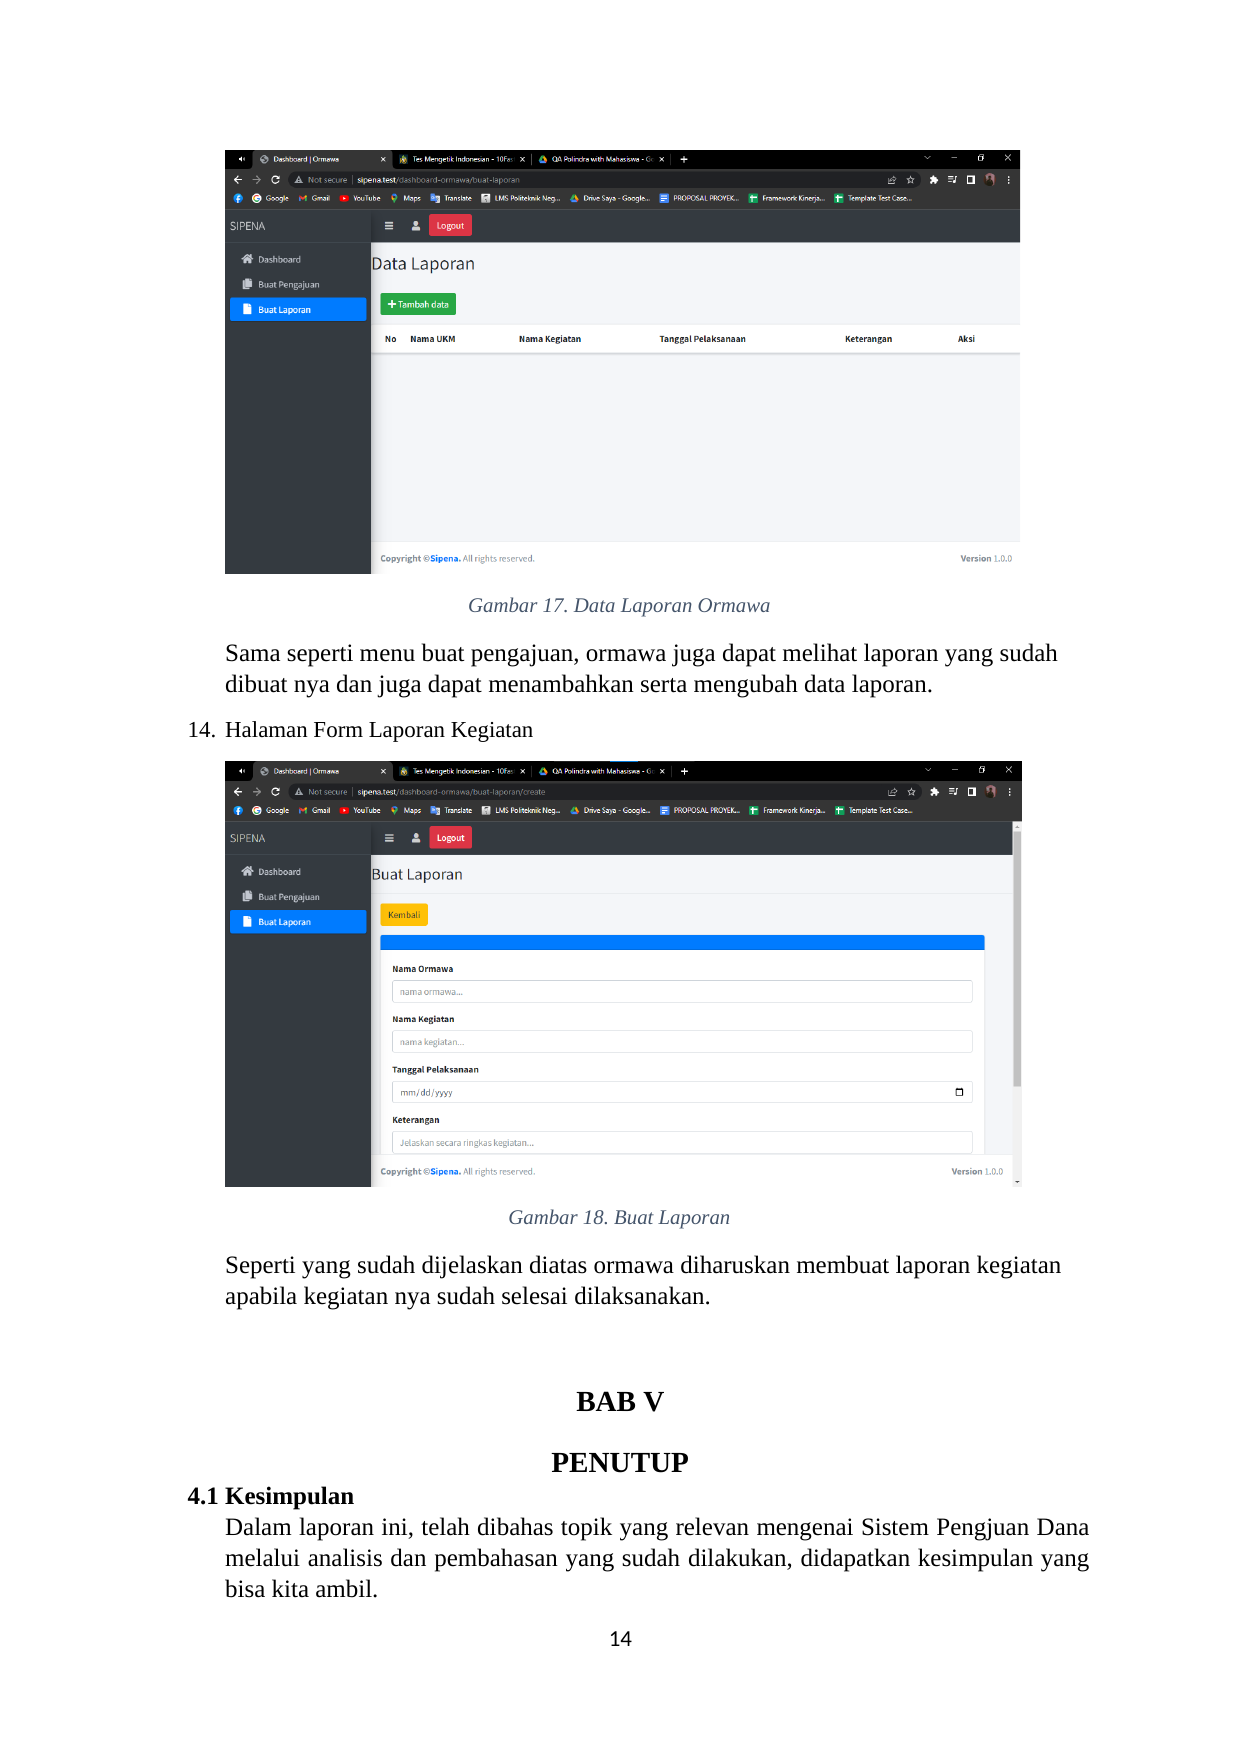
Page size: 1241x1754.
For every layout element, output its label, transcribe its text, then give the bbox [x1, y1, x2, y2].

text Seperti yang sudah dijelaskan diatas ormawa diharuskan membuat laporan kegiatan apabila kegiatan nya sudah selesai dilaksanakan. [225, 1250, 1090, 1310]
text Sama seperti menu buat pengajuan, ormawa juga dapat melihat laporan yang sudah dibuat nya dan juga dapat menambahkan serta mengubah data laporan. [225, 638, 1090, 697]
list Halaman Form Laporan Kegiatan [187, 716, 1090, 743]
text Gambar 17. Data Laporan Ormawa [150, 593, 1090, 617]
list Dalam laporan ini, telah dibahas topik yang relevan mengenai Sistem Pengjuan Dana melalui analisis dan pembahasan yang sudah dilakukan, didapatkan kesimpulan yang bisa kita ambil. [225, 1512, 1090, 1603]
text Gambar 18. Buat Laporan [150, 1205, 1090, 1229]
subtitle BAB V [150, 1384, 1090, 1417]
subtitle PENUTUP [150, 1445, 1090, 1478]
list Kesimpulan [187, 1481, 1090, 1510]
picture [225, 761, 1022, 1187]
picture [225, 150, 1021, 574]
